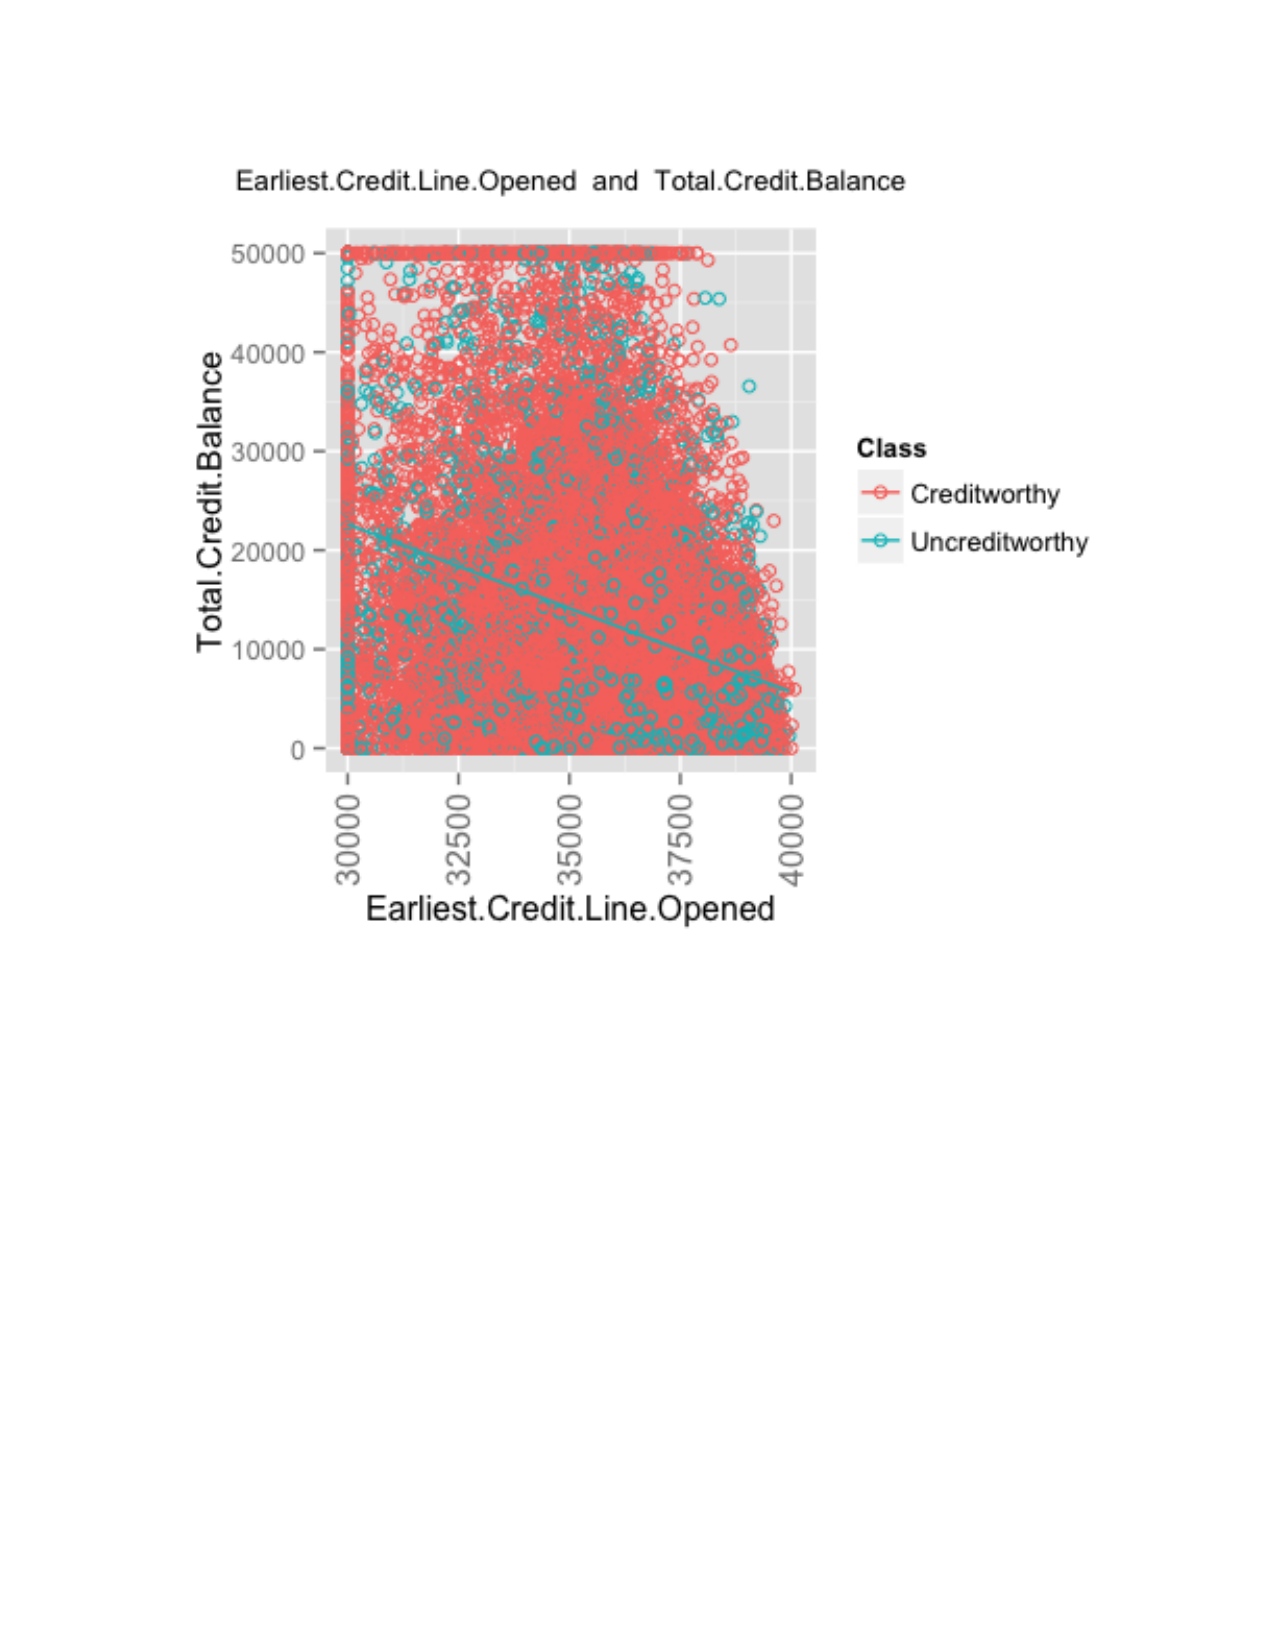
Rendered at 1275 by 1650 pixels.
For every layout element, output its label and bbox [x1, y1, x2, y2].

picture [168, 150, 1169, 950]
